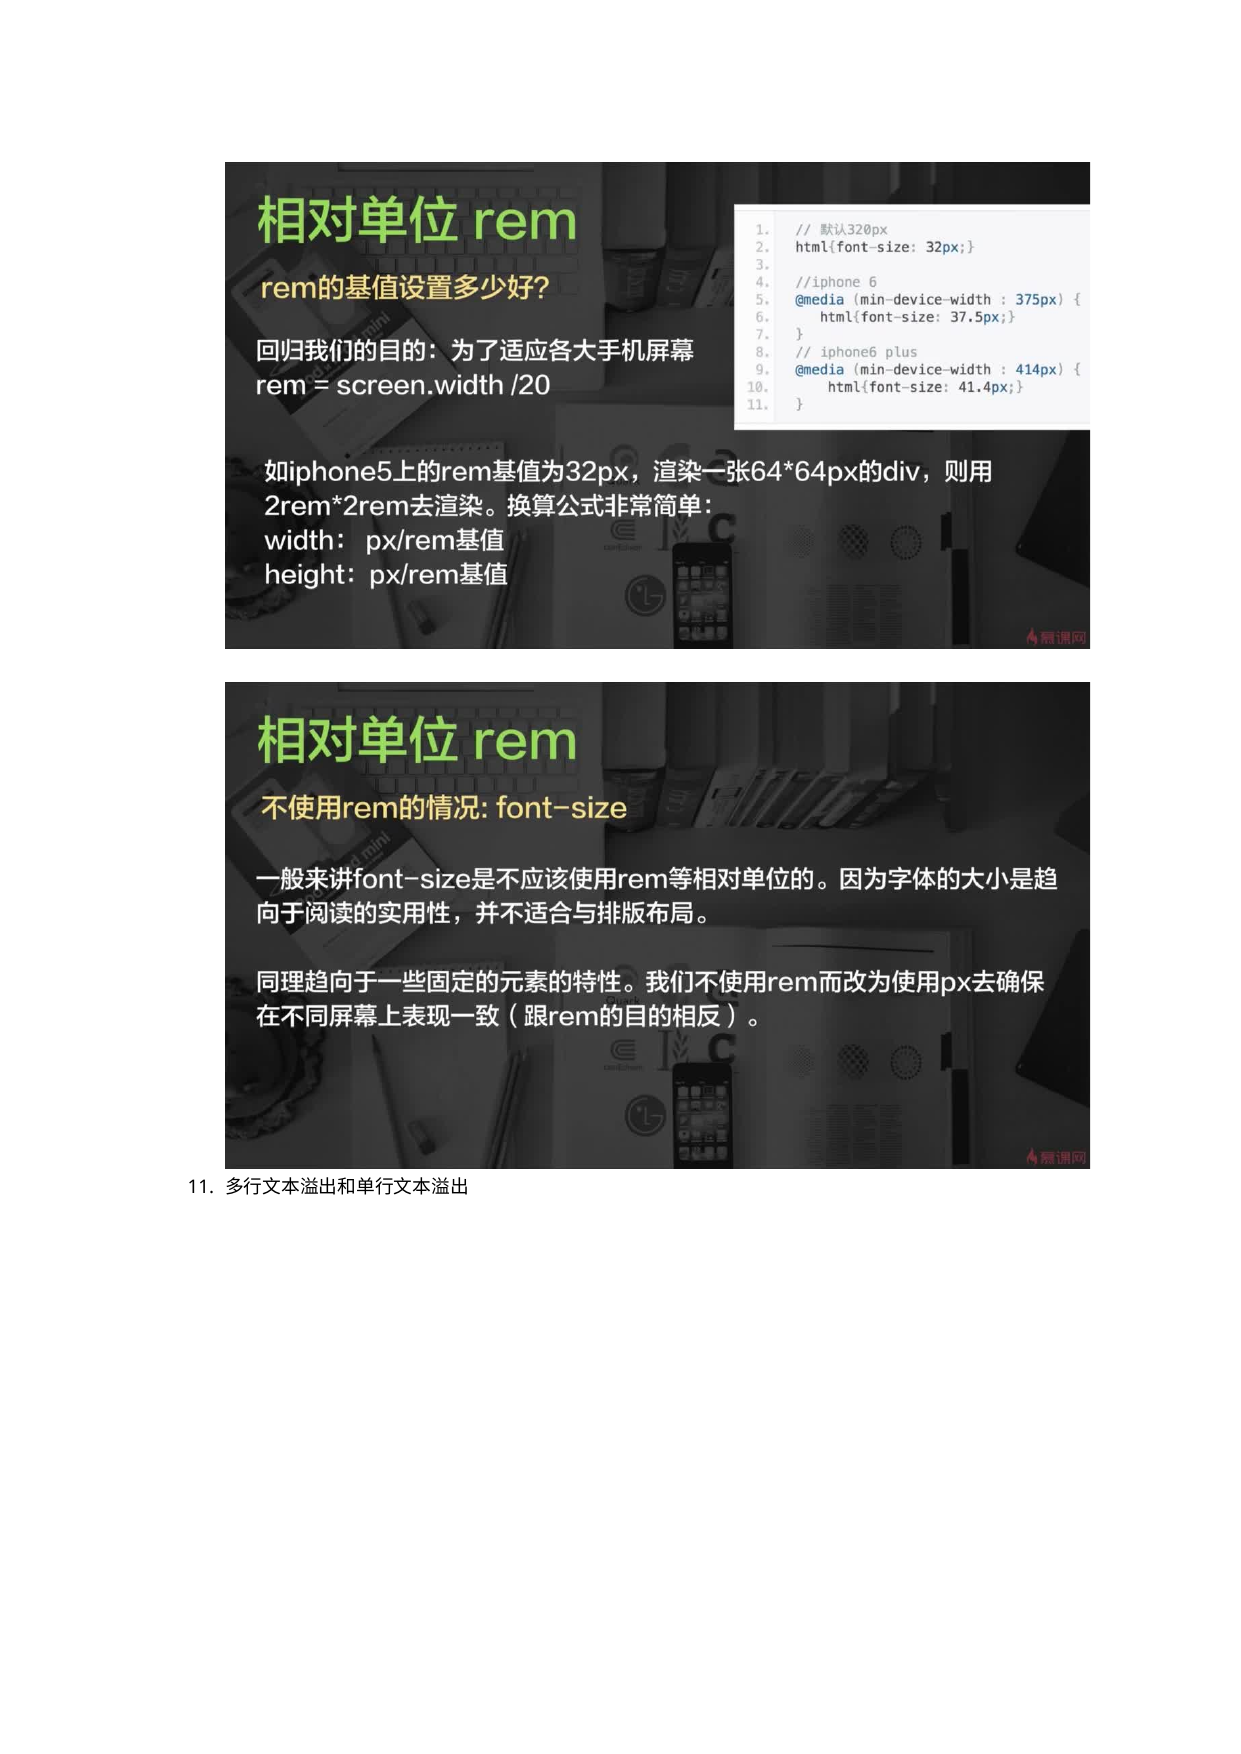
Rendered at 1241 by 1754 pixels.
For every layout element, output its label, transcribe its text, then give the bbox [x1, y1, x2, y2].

picture [225, 682, 1091, 1169]
picture [225, 162, 1091, 649]
list 多行文本溢出和单行文本溢出 [187, 1169, 1053, 1202]
